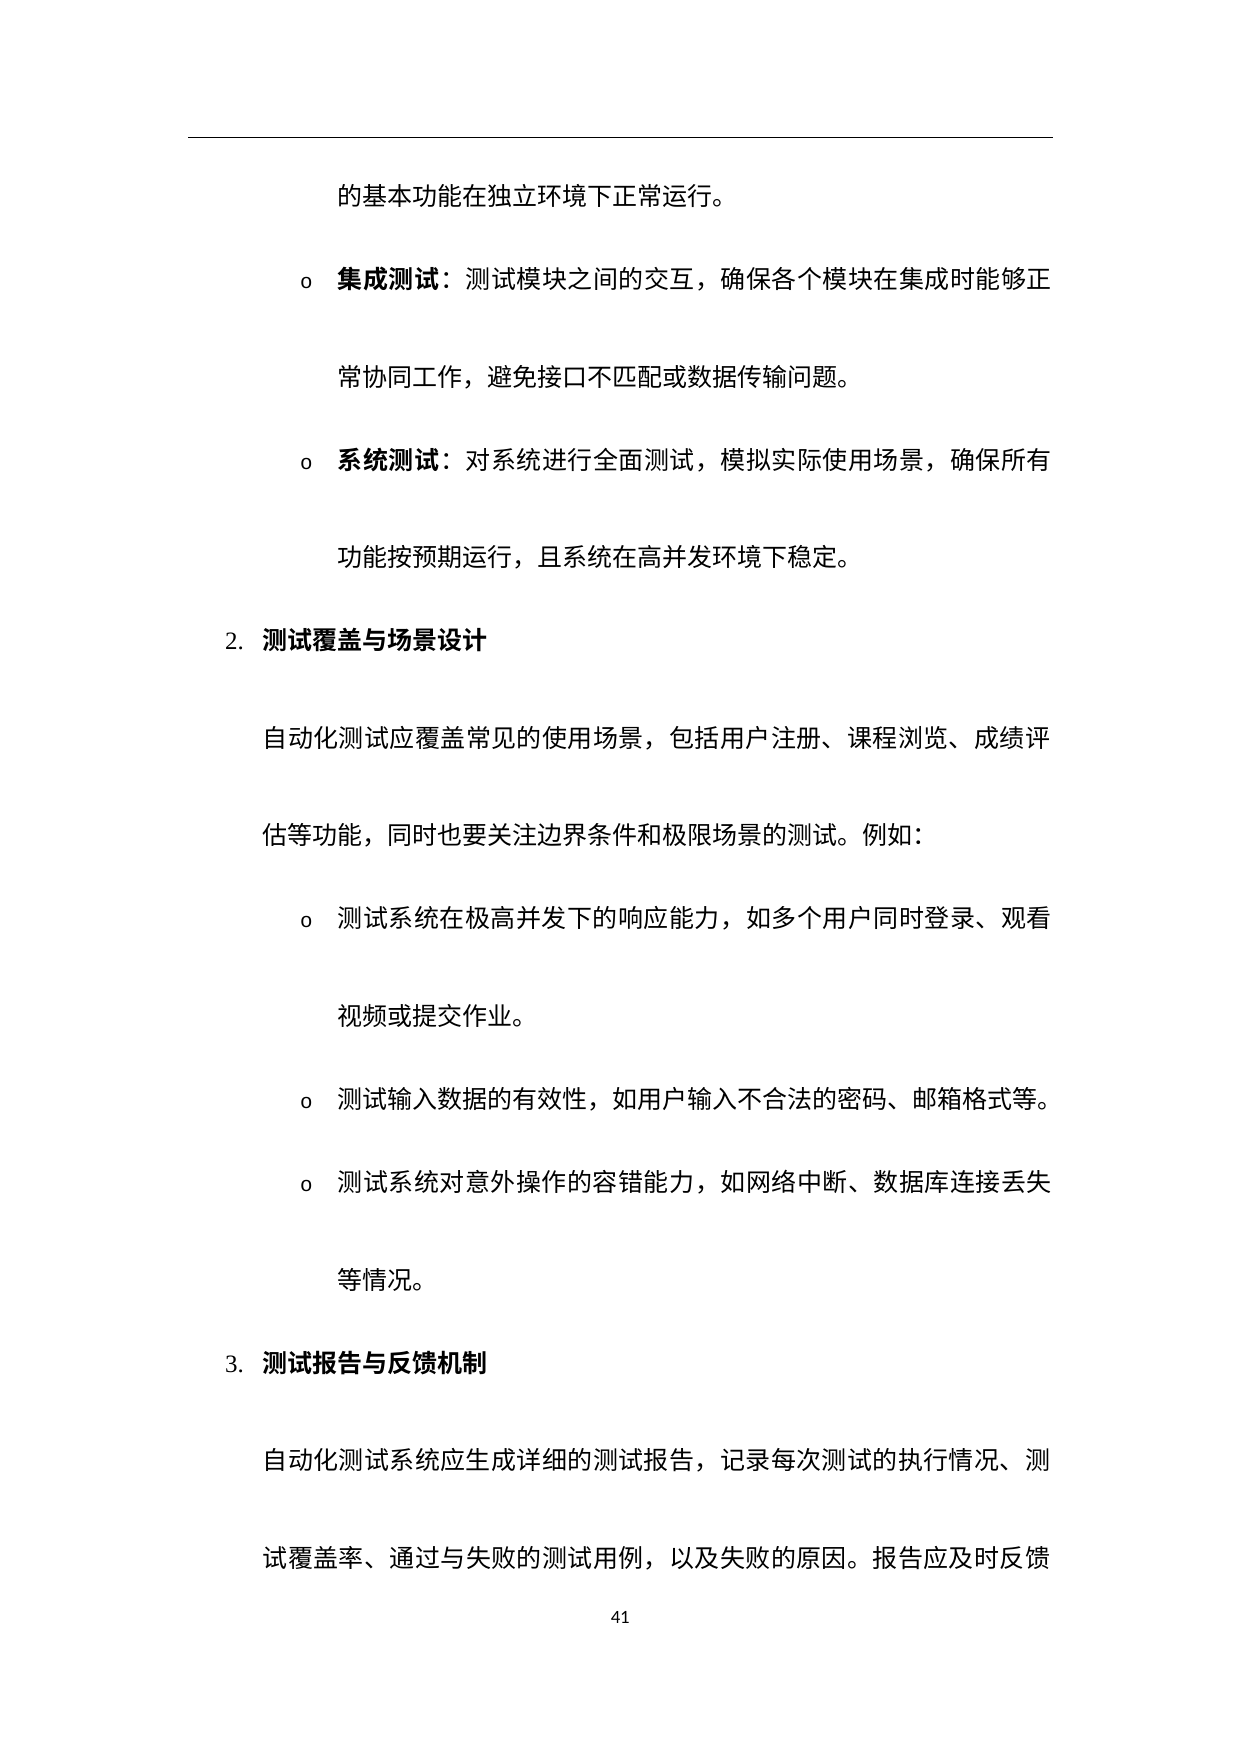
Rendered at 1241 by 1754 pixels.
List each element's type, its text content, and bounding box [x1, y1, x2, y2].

list 测试覆盖与场景设计 自动化测试应覆盖常见的使用场景，包括用户注册、课程浏览、成绩评估等功能，同时也要关注边界条件和极限场景的测试。例如： [225, 606, 1053, 866]
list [225, 1329, 1053, 1589]
list 测试输入数据的有效性，如用户输入不合法的密码、邮箱格式等。 [300, 1065, 1053, 1130]
list 集成测试：测试模块之间的交互，确保各个模块在集成时能够正常协同工作，避免接口不匹配或数据传输问题。 [300, 245, 1053, 408]
list 测试系统在极高并发下的响应能力，如多个用户同时登录、观看视频或提交作业。 [300, 884, 1053, 1047]
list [300, 162, 1053, 227]
list 系统测试：对系统进行全面测试，模拟实际使用场景，确保所有功能按预期运行，且系统在高并发环境下稳定。 [300, 426, 1053, 588]
list 测试系统对意外操作的容错能力，如网络中断、数据库连接丢失等情况。 [300, 1148, 1053, 1311]
